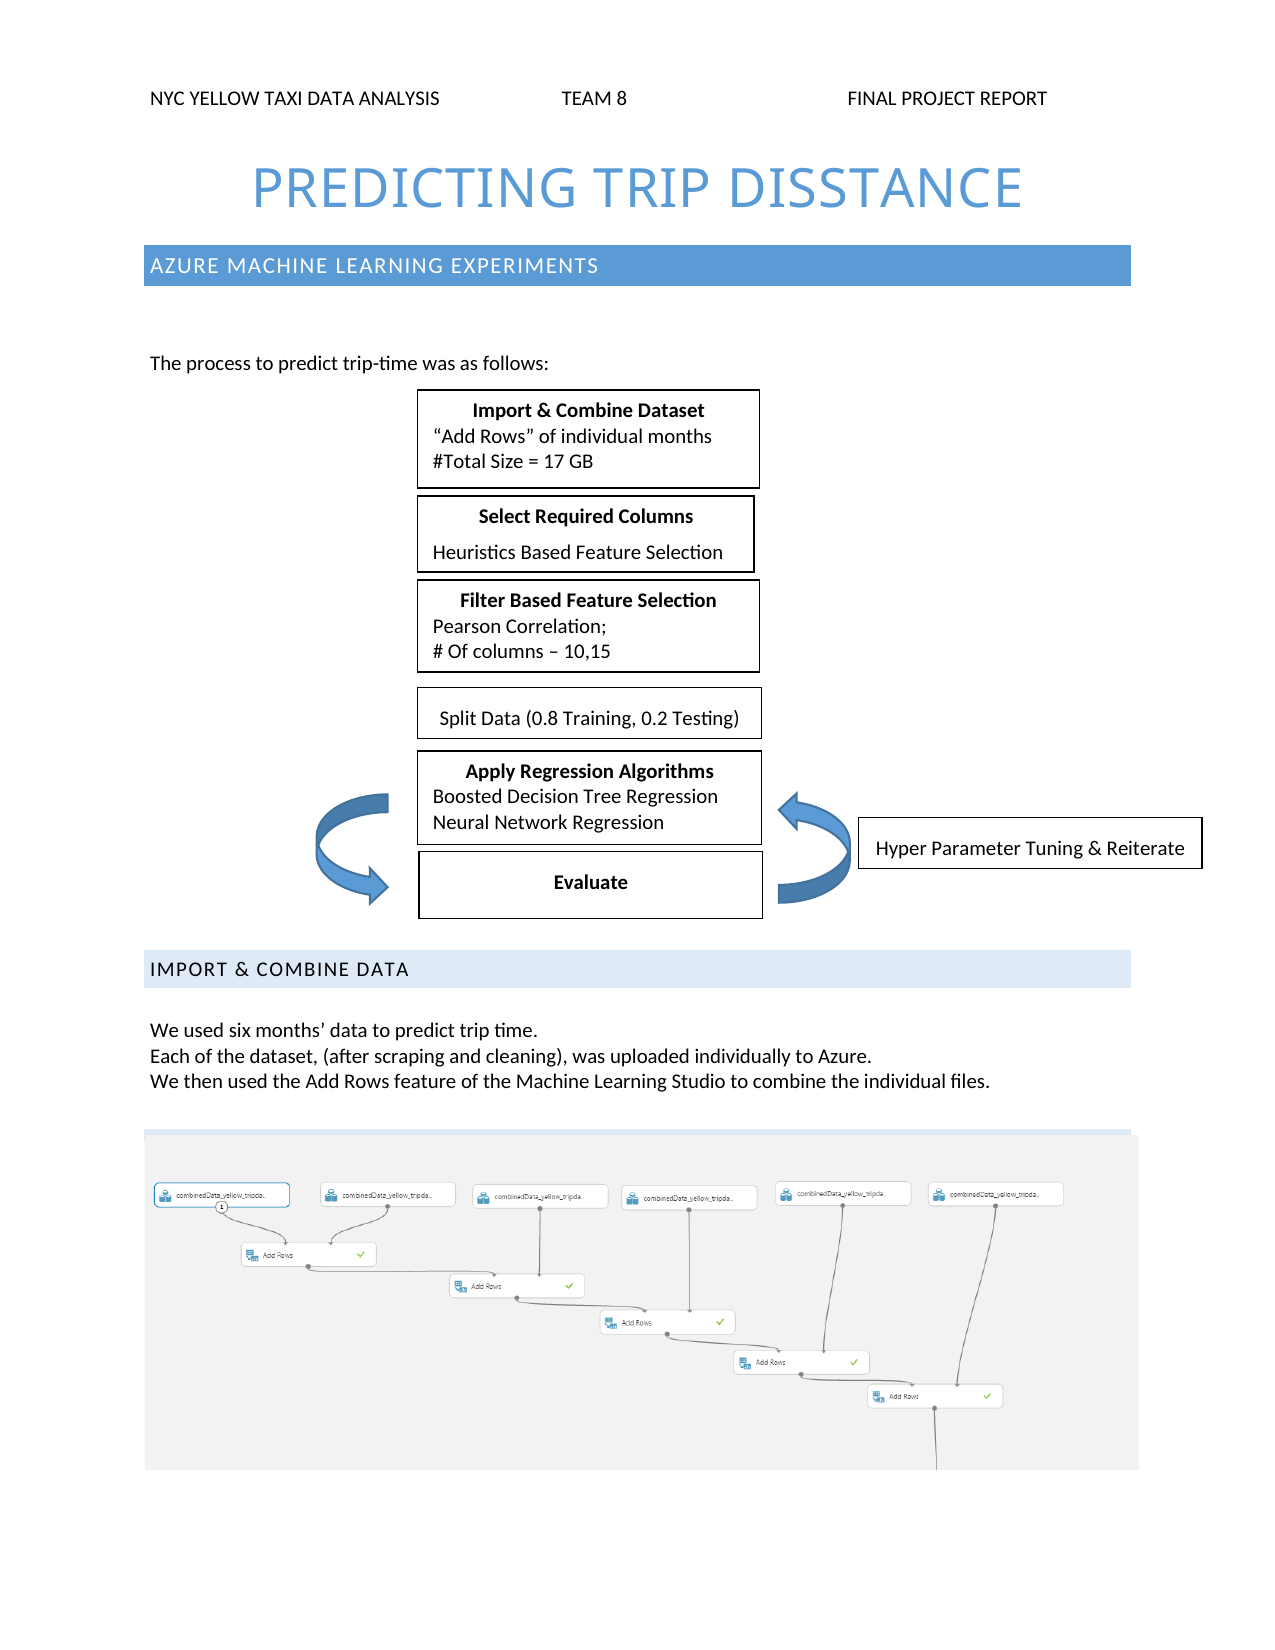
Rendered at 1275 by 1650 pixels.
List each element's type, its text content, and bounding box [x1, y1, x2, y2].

text We used six months’ data to predict trip time. [150, 1017, 1125, 1043]
text The process to predict trip-time was as follows: [150, 350, 1125, 376]
picture [144, 1135, 1139, 1470]
subtitle IMPORT & COMBINE DATA [150, 957, 1125, 982]
text Each of the dataset, (after scraping and cleaning), was uploaded individually to Azure. [150, 1043, 1125, 1068]
subtitle azure mACHINE LEARNING EXPERIMENTS [150, 251, 1125, 279]
title PREDICTING TRIP DISSTANCE [150, 150, 1125, 224]
text We then used the Add Rows feature of the Machine Learning Studio to combine the individual files. [150, 1068, 1125, 1094]
